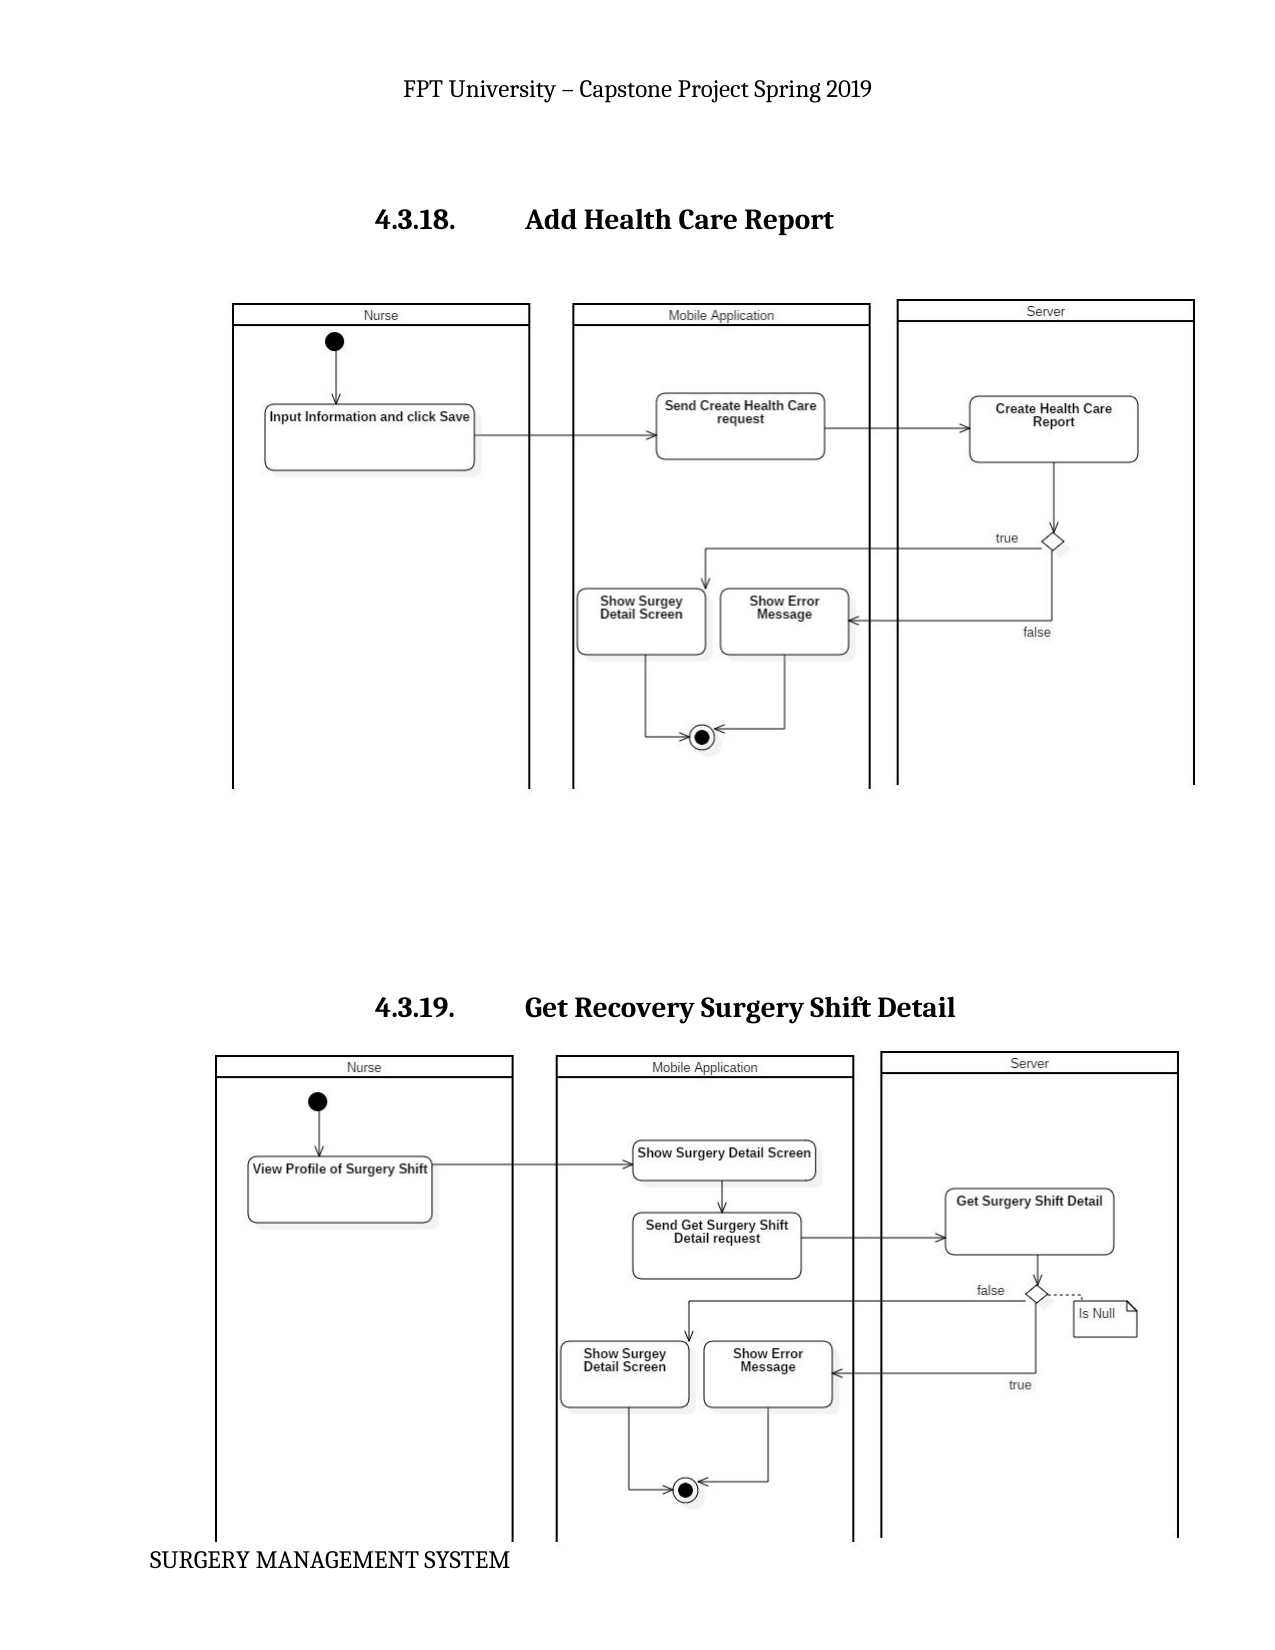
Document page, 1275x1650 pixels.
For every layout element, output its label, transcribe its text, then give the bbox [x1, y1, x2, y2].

text 4.3.19. Get Recovery Surgery Shift Detail [375, 991, 1125, 1024]
picture [210, 1049, 1186, 1550]
picture [228, 298, 1204, 797]
list 4.3.18. Add Health Care Report [375, 203, 1125, 236]
